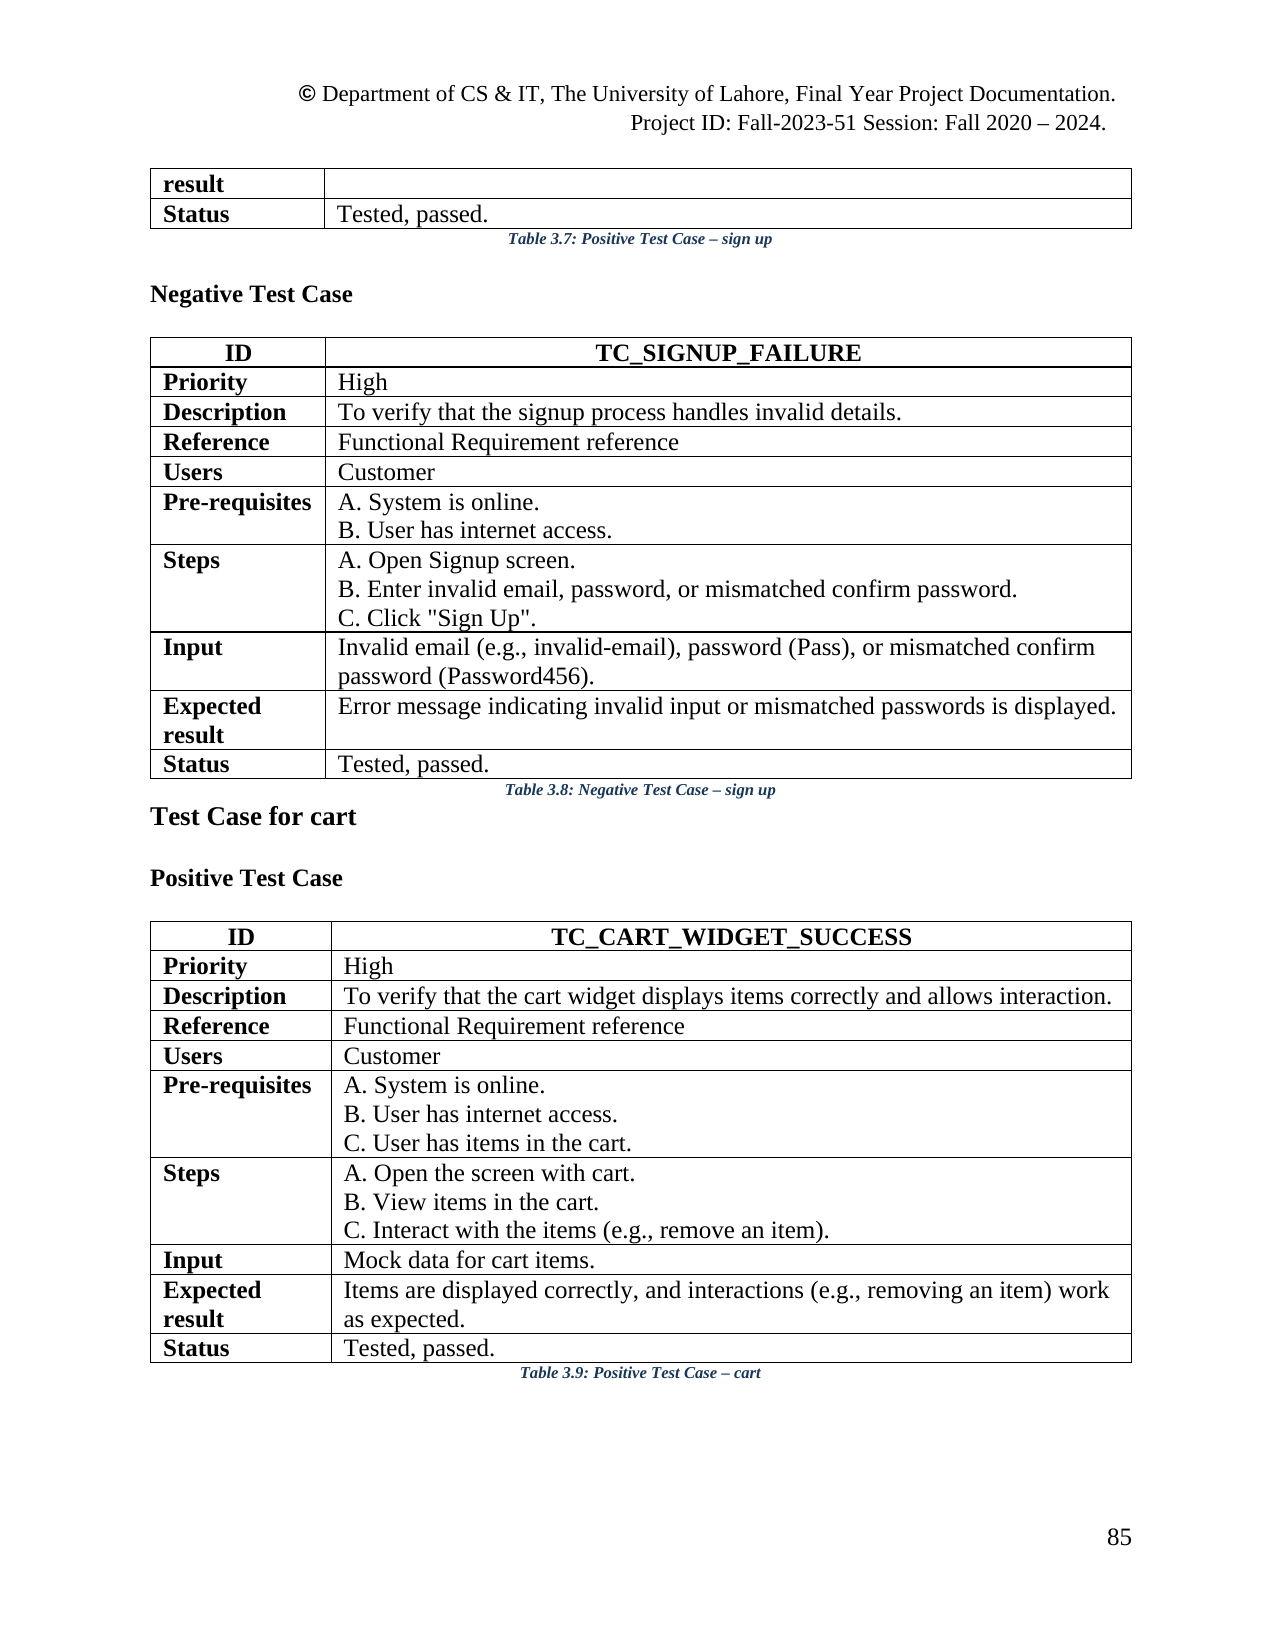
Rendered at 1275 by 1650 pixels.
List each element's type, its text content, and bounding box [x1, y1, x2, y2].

subtitle Table 3.9: Positive Test Case – cart [150, 1363, 1132, 1382]
table_cell Pre-requisites [151, 487, 325, 544]
table_cell Input [151, 633, 325, 690]
subtitle Table 3.8: Negative Test Case – sign up [150, 779, 1132, 798]
table_cell A. Open Signup screen. B. Enter invalid email, password, or mismatched confirm password. C. Click "Sign Up". [326, 545, 1131, 631]
subtitle Test Case for cart [150, 800, 1132, 831]
table_cell Input [151, 1245, 331, 1274]
table_cell A. System is online. B. User has internet access. [326, 487, 1131, 544]
table_cell Users [151, 1041, 331, 1069]
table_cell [325, 169, 1131, 198]
table_cell Priority [151, 368, 325, 396]
table_header TC_CART_WIDGET_SUCCESS [332, 922, 1131, 950]
text Negative Test Case [150, 279, 1132, 307]
table_cell Expected result [151, 169, 324, 198]
subtitle Table 3.7: Positive Test Case – sign up [150, 229, 1132, 248]
table_cell Description [151, 397, 325, 426]
table_header ID [151, 338, 325, 366]
table_cell Priority [151, 951, 331, 980]
table_header TC_SIGNUP_FAILURE [326, 338, 1131, 366]
table_cell To verify that the cart widget displays items correctly and allows interaction. [332, 981, 1131, 1010]
table_cell Tested, passed. [332, 1334, 1131, 1362]
table_cell Error message indicating invalid input or mismatched passwords is displayed. [326, 691, 1131, 748]
table_cell Status [151, 1334, 331, 1362]
table_cell A. System is online. B. User has internet access. C. User has items in the cart. [332, 1071, 1131, 1157]
table_cell High [326, 368, 1131, 396]
table_cell Reference [151, 427, 325, 456]
table_cell Items are displayed correctly, and interactions (e.g., removing an item) work as expected. [332, 1275, 1131, 1332]
table_cell Status [151, 199, 324, 228]
table_cell Tested, passed. [325, 199, 1131, 228]
table_cell Customer [326, 457, 1131, 486]
table_cell Users [151, 457, 325, 486]
table_cell Steps [151, 1158, 331, 1244]
table_cell High [332, 951, 1131, 980]
table_cell Steps [151, 545, 325, 631]
table_cell Reference [151, 1011, 331, 1040]
table_cell Pre-requisites [151, 1071, 331, 1157]
table_cell Description [151, 981, 331, 1010]
text Positive Test Case [150, 863, 1132, 891]
table_cell Functional Requirement reference [332, 1011, 1131, 1040]
table_cell Functional Requirement reference [326, 427, 1131, 456]
table_cell Status [151, 750, 325, 778]
table_cell Expected result [151, 691, 325, 748]
table_cell Tested, passed. [326, 750, 1131, 778]
table_cell A. Open the screen with cart. B. View items in the cart. C. Interact with the items (e.g., remove an item). [332, 1158, 1131, 1244]
table_cell Mock data for cart items. [332, 1245, 1131, 1274]
table_cell To verify that the signup process handles invalid details. [326, 397, 1131, 426]
table_cell Invalid email (e.g., invalid-email), password (Pass), or mismatched confirm password (Password456). [326, 633, 1131, 690]
table_cell Customer [332, 1041, 1131, 1069]
table_cell Expected result [151, 1275, 331, 1332]
table_header ID [151, 922, 331, 950]
